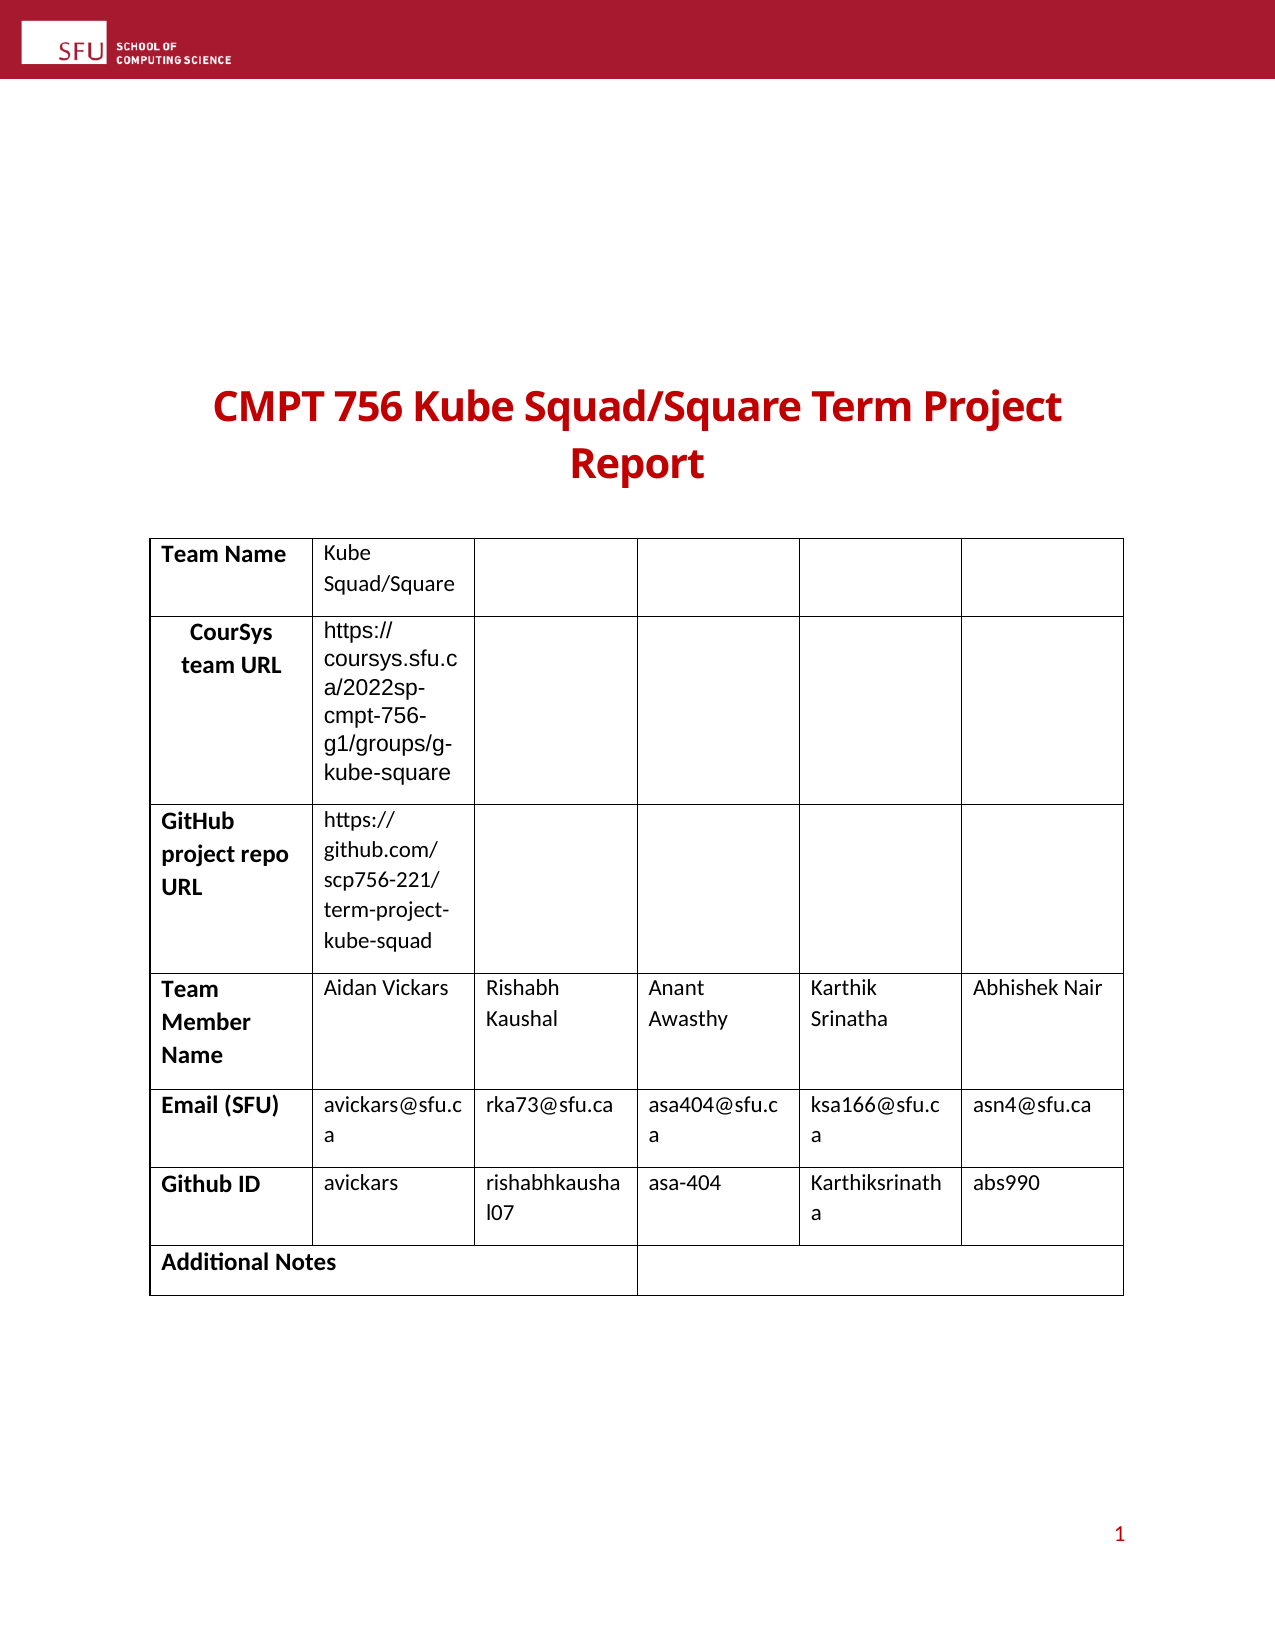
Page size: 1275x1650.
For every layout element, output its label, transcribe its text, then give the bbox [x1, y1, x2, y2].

table_cell rka73@sfu.ca [475, 1090, 637, 1167]
table_cell rishabhkaushal07 [475, 1168, 637, 1245]
table_cell asa404@sfu.ca [638, 1090, 799, 1167]
table_cell [800, 805, 961, 972]
table_cell Rishabh Kaushal [475, 974, 637, 1089]
table_header [475, 539, 637, 616]
table_header Team Name [151, 539, 312, 616]
table_cell avickars@sfu.ca [313, 1090, 474, 1167]
table_cell [962, 617, 1123, 804]
table_cell asa-404 [638, 1168, 799, 1245]
table_cell Karthiksrinatha [800, 1168, 961, 1245]
table_cell Aidan Vickars [313, 974, 474, 1089]
table_cell Email (SFU) [151, 1090, 312, 1167]
table_cell Karthik Srinatha [800, 974, 961, 1089]
table_cell abs990 [962, 1168, 1123, 1245]
table_cell Anant Awasthy [638, 974, 799, 1089]
table_header [962, 539, 1123, 616]
title CMPT 756 Kube Squad/Square Term Project Report [150, 377, 1125, 491]
table_cell [475, 617, 637, 804]
table_cell Github ID [151, 1168, 312, 1245]
table_cell [962, 805, 1123, 972]
table_cell Abhishek Nair [962, 974, 1123, 1089]
picture [0, 0, 1275, 79]
table_cell GitHub project repo URL [151, 805, 312, 972]
table_header [800, 539, 961, 616]
table_cell [638, 805, 799, 972]
table_cell [638, 1246, 1123, 1295]
table_header Kube Squad/Square [313, 539, 474, 616]
table_cell [800, 617, 961, 804]
table_cell Additional Notes [151, 1246, 637, 1295]
table_cell [638, 617, 799, 804]
table_cell asn4@sfu.ca [962, 1090, 1123, 1167]
table_cell https://coursys.sfu.ca/2022sp-cmpt-756-g1/groups/g-kube-square [313, 617, 474, 804]
table_cell [475, 805, 637, 972]
table_cell Team Member Name [151, 974, 312, 1089]
table_cell https://github.com/scp756-221/term-project-kube-squad [313, 805, 474, 972]
table_cell CourSys team URL [151, 617, 312, 804]
table_header [638, 539, 799, 616]
table_cell ksa166@sfu.ca [800, 1090, 961, 1167]
table_cell avickars [313, 1168, 474, 1245]
